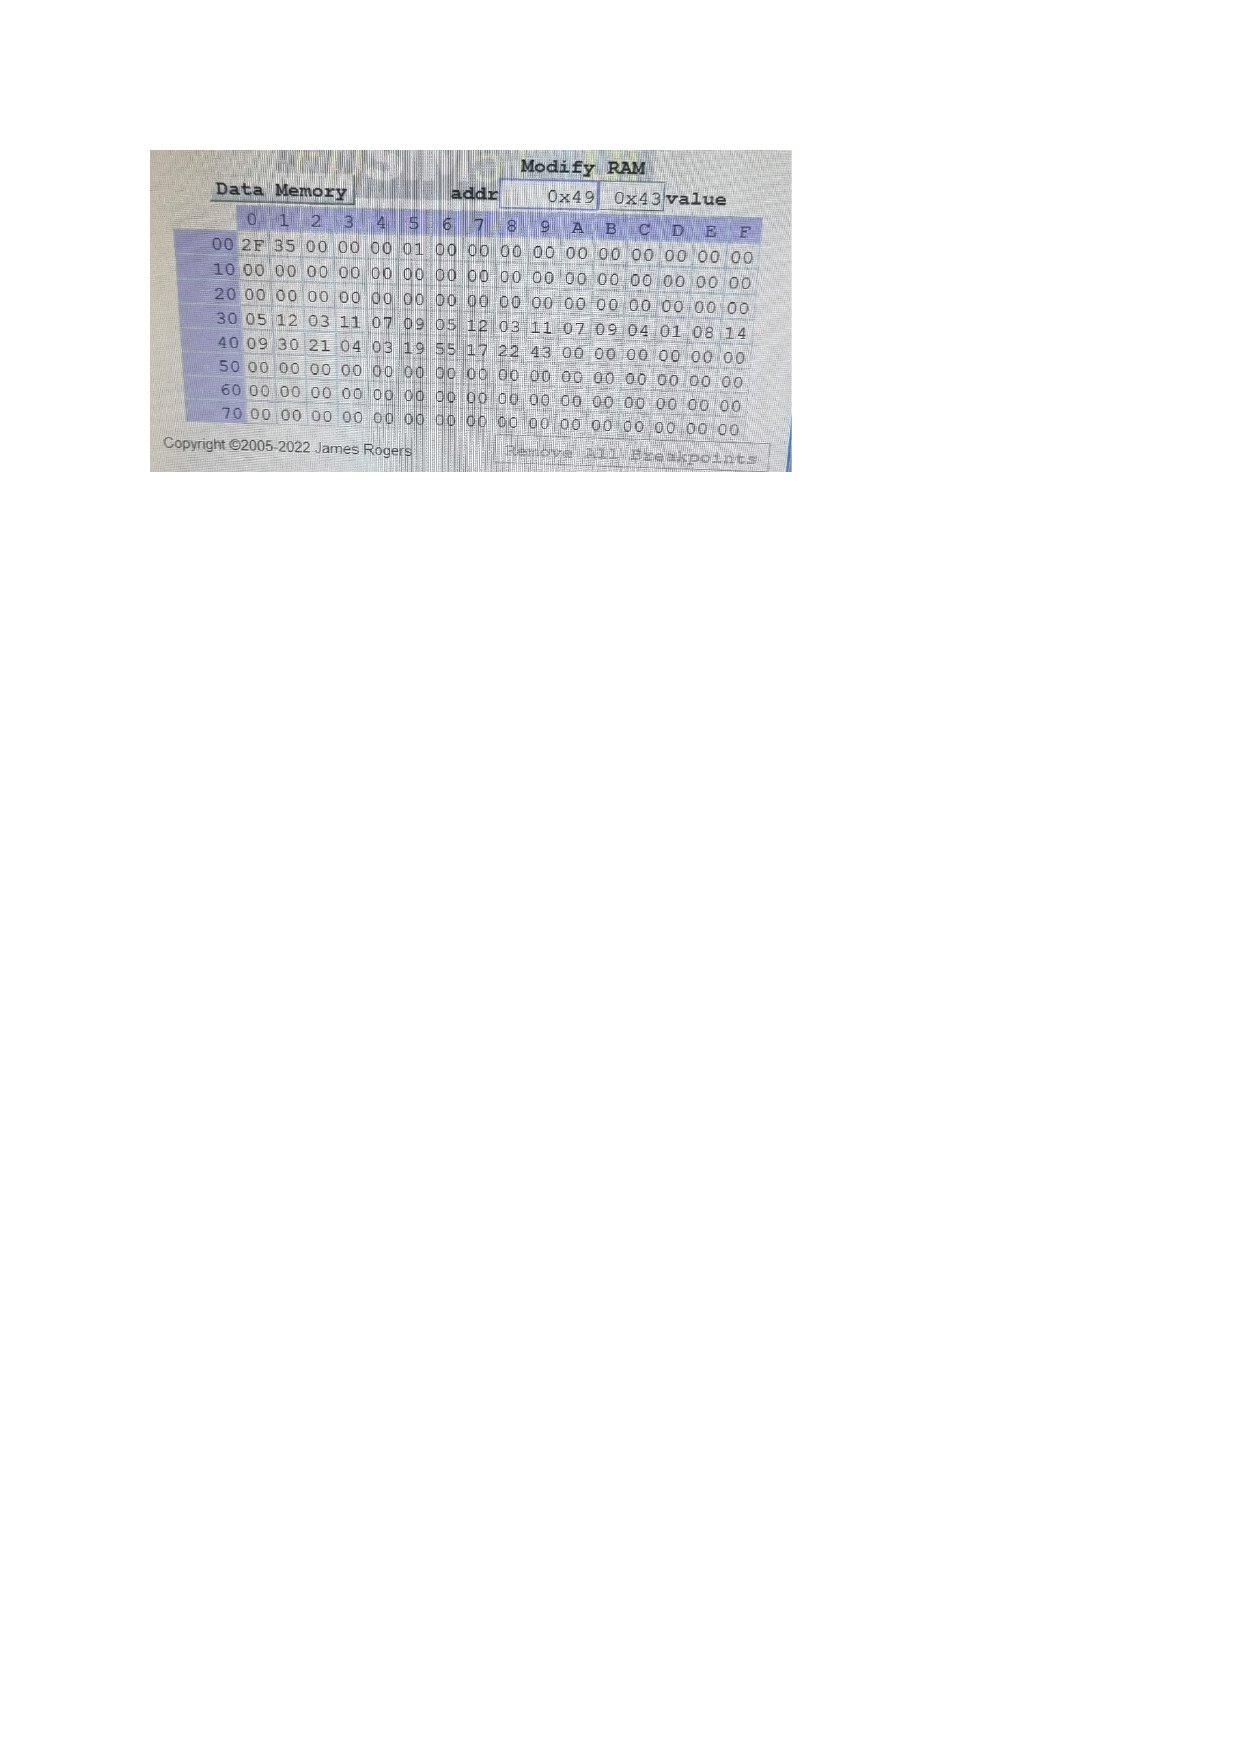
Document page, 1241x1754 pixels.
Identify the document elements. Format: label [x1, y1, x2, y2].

picture [150, 150, 792, 472]
